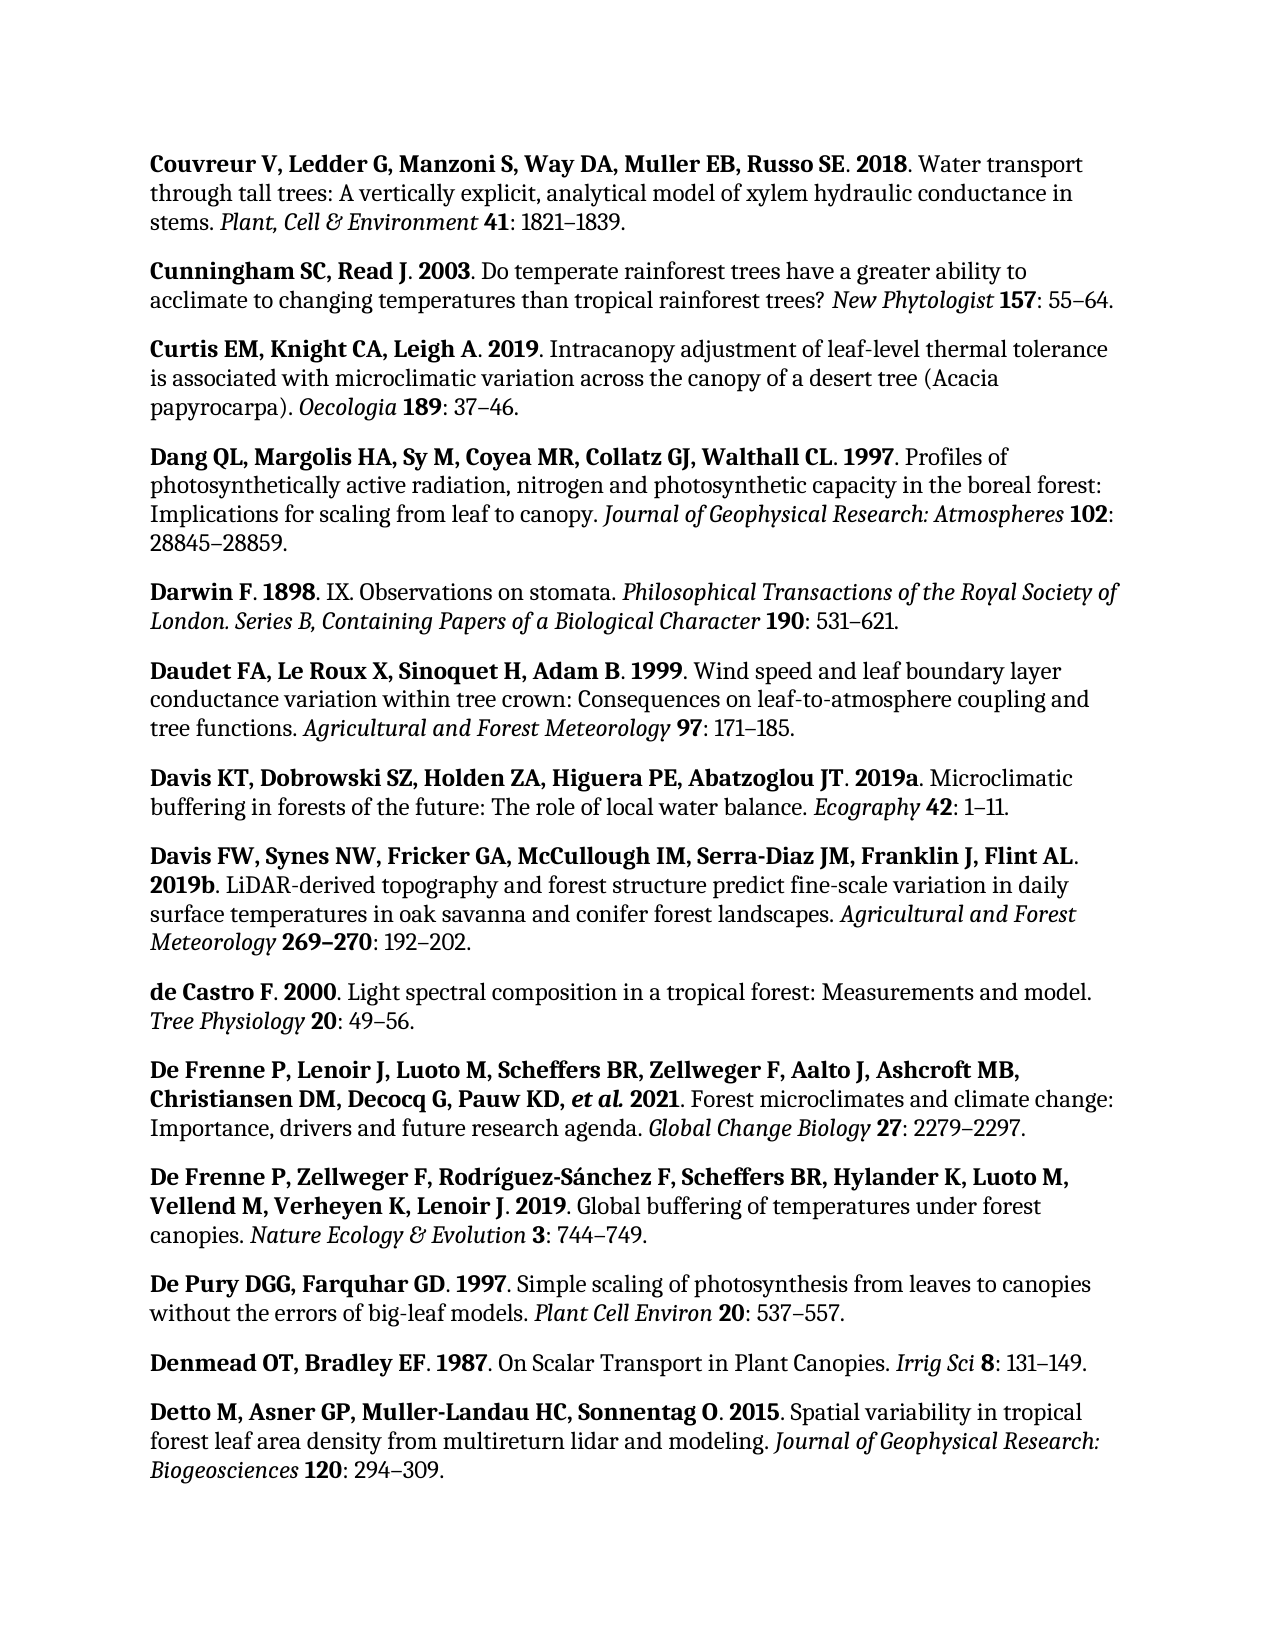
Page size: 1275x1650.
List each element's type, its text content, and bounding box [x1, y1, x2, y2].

text Davis KT, Dobrowski SZ, Holden ZA, Higuera PE, Abatzoglou JT. 2019a. Microclimatic buffering in forests of the future: The role of local water balance. Ecography 42: 1–11. [150, 764, 1125, 821]
text Davis FW, Synes NW, Fricker GA, McCullough IM, Serra-Diaz JM, Franklin J, Flint AL. 2019b. LiDAR-derived topography and forest structure predict fine-scale variation in daily surface temperatures in oak savanna and conifer forest landscapes. Agricultural and Forest Meteorology 269–270: 192–202. [150, 842, 1125, 957]
text Darwin F. 1898. IX. Observations on stomata. Philosophical Transactions of the Royal Society of London. Series B, Containing Papers of a Biological Character 190: 531–621. [150, 578, 1125, 636]
text Denmead OT, Bradley EF. 1987. On Scalar Transport in Plant Canopies. Irrig Sci 8: 131–149. [150, 1349, 1125, 1377]
text Daudet FA, Le Roux X, Sinoquet H, Adam B. 1999. Wind speed and leaf boundary layer conductance variation within tree crown: Consequences on leaf-to-atmosphere coupling and tree functions. Agricultural and Forest Meteorology 97: 171–185. [150, 657, 1125, 743]
text Dang QL, Margolis HA, Sy M, Coyea MR, Collatz GJ, Walthall CL. 1997. Profiles of photosynthetically active radiation, nitrogen and photosynthetic capacity in the boreal forest: Implications for scaling from leaf to canopy. Journal of Geophysical Research: Atmospheres 102: 28845–28859. [150, 442, 1125, 557]
text De Frenne P, Zellweger F, Rodríguez-Sánchez F, Scheffers BR, Hylander K, Luoto M, Vellend M, Verheyen K, Lenoir J. 2019. Global buffering of temperatures under forest canopies. Nature Ecology & Evolution 3: 744–749. [150, 1163, 1125, 1249]
text Detto M, Asner GP, Muller-Landau HC, Sonnentag O. 2015. Spatial variability in tropical forest leaf area density from multireturn lidar and modeling. Journal of Geophysical Research: Biogeosciences 120: 294–309. [150, 1398, 1125, 1484]
text Cunningham SC, Read J. 2003. Do temperate rainforest trees have a greater ability to acclimate to changing temperatures than tropical rainforest trees? New Phytologist 157: 55–64. [150, 257, 1125, 314]
text de Castro F. 2000. Light spectral composition in a tropical forest: Measurements and model. Tree Physiology 20: 49–56. [150, 978, 1125, 1035]
text De Frenne P, Lenoir J, Luoto M, Scheffers BR, Zellweger F, Aalto J, Ashcroft MB, Christiansen DM, Decocq G, Pauw KD, et al. 2021. Forest microclimates and climate change: Importance, drivers and future research agenda. Global Change Biology 27: 2279–2297. [150, 1056, 1125, 1142]
text De Pury DGG, Farquhar GD. 1997. Simple scaling of photosynthesis from leaves to canopies without the errors of big-leaf models. Plant Cell Environ 20: 537–557. [150, 1270, 1125, 1328]
text Couvreur V, Ledder G, Manzoni S, Way DA, Muller EB, Russo SE. 2018. Water transport through tall trees: A vertically explicit, analytical model of xylem hydraulic conductance in stems. Plant, Cell & Environment 41: 1821–1839. [150, 150, 1125, 236]
text Curtis EM, Knight CA, Leigh A. 2019. Intracanopy adjustment of leaf-level thermal tolerance is associated with microclimatic variation across the canopy of a desert tree (Acacia papyrocarpa). Oecologia 189: 37–46. [150, 335, 1125, 422]
